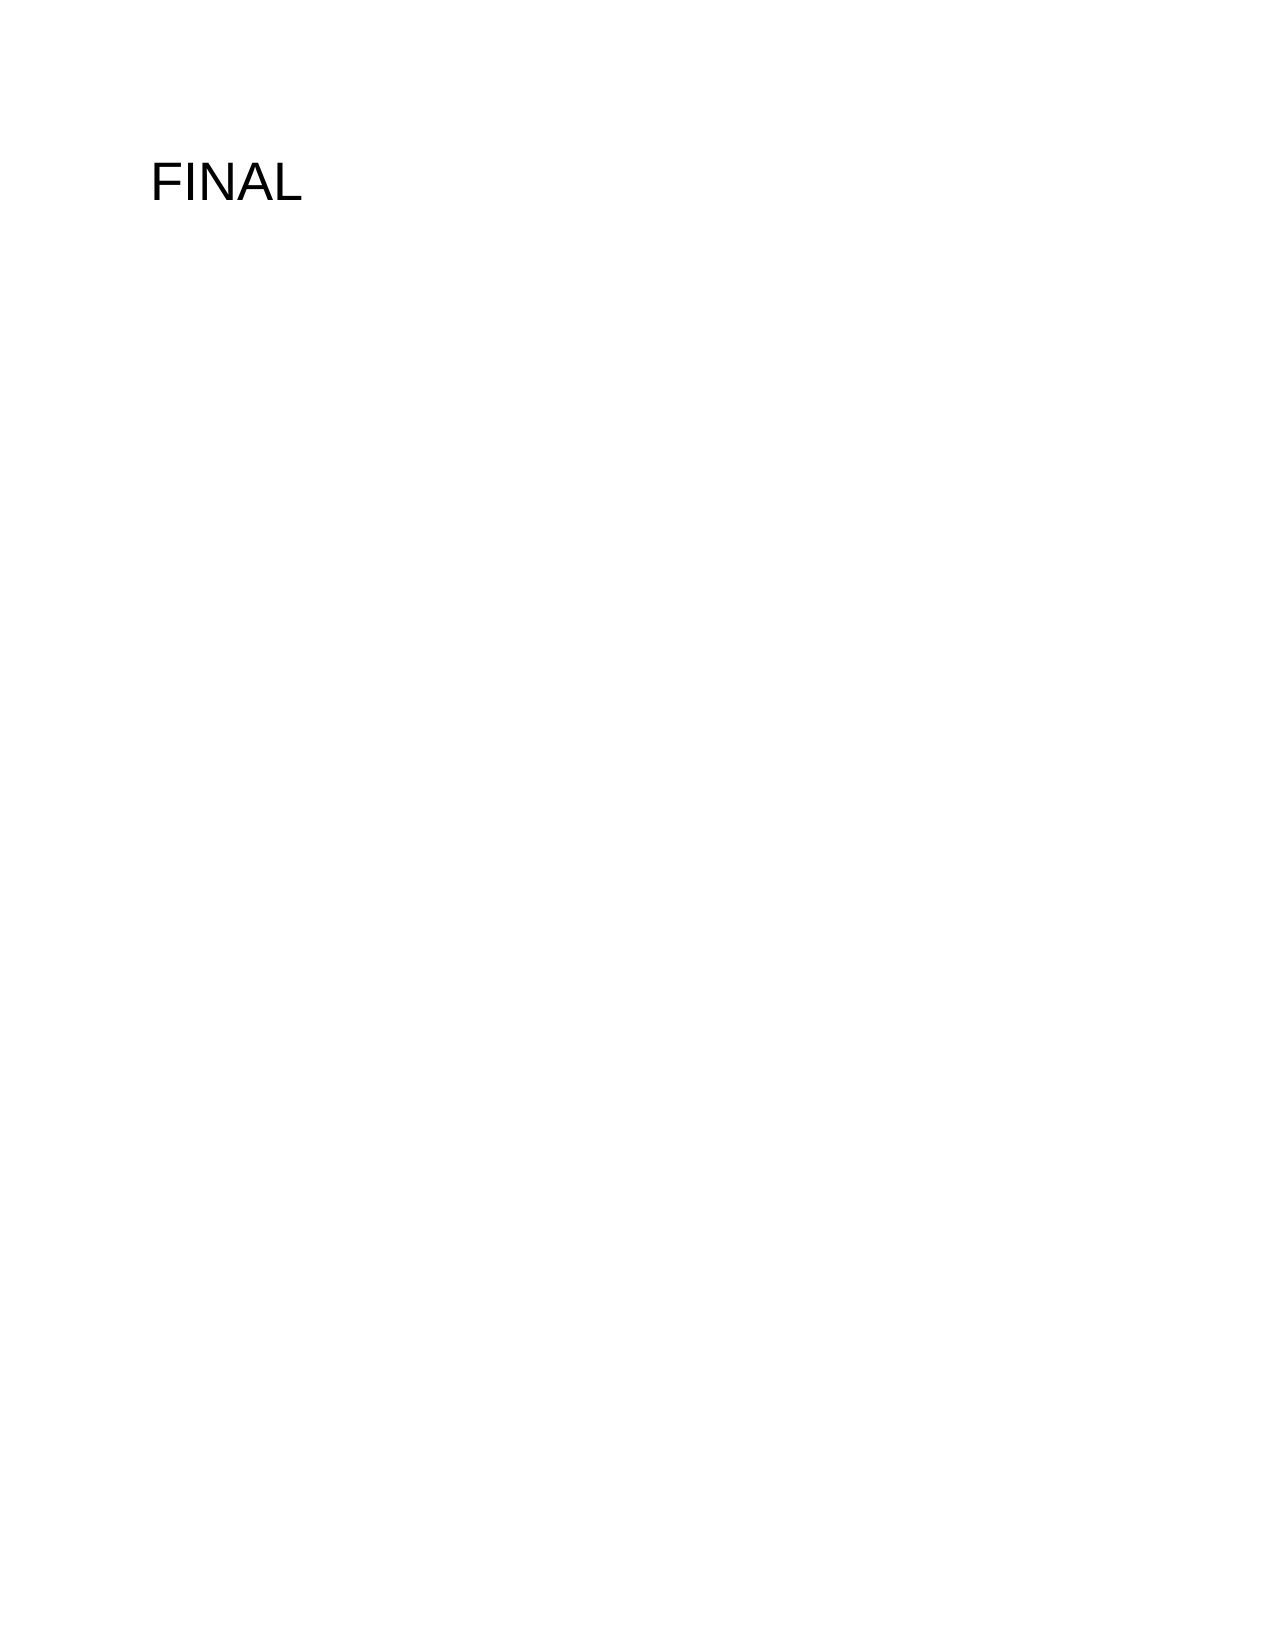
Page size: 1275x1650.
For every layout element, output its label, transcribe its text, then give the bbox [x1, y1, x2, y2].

title FINAL [150, 150, 1125, 212]
